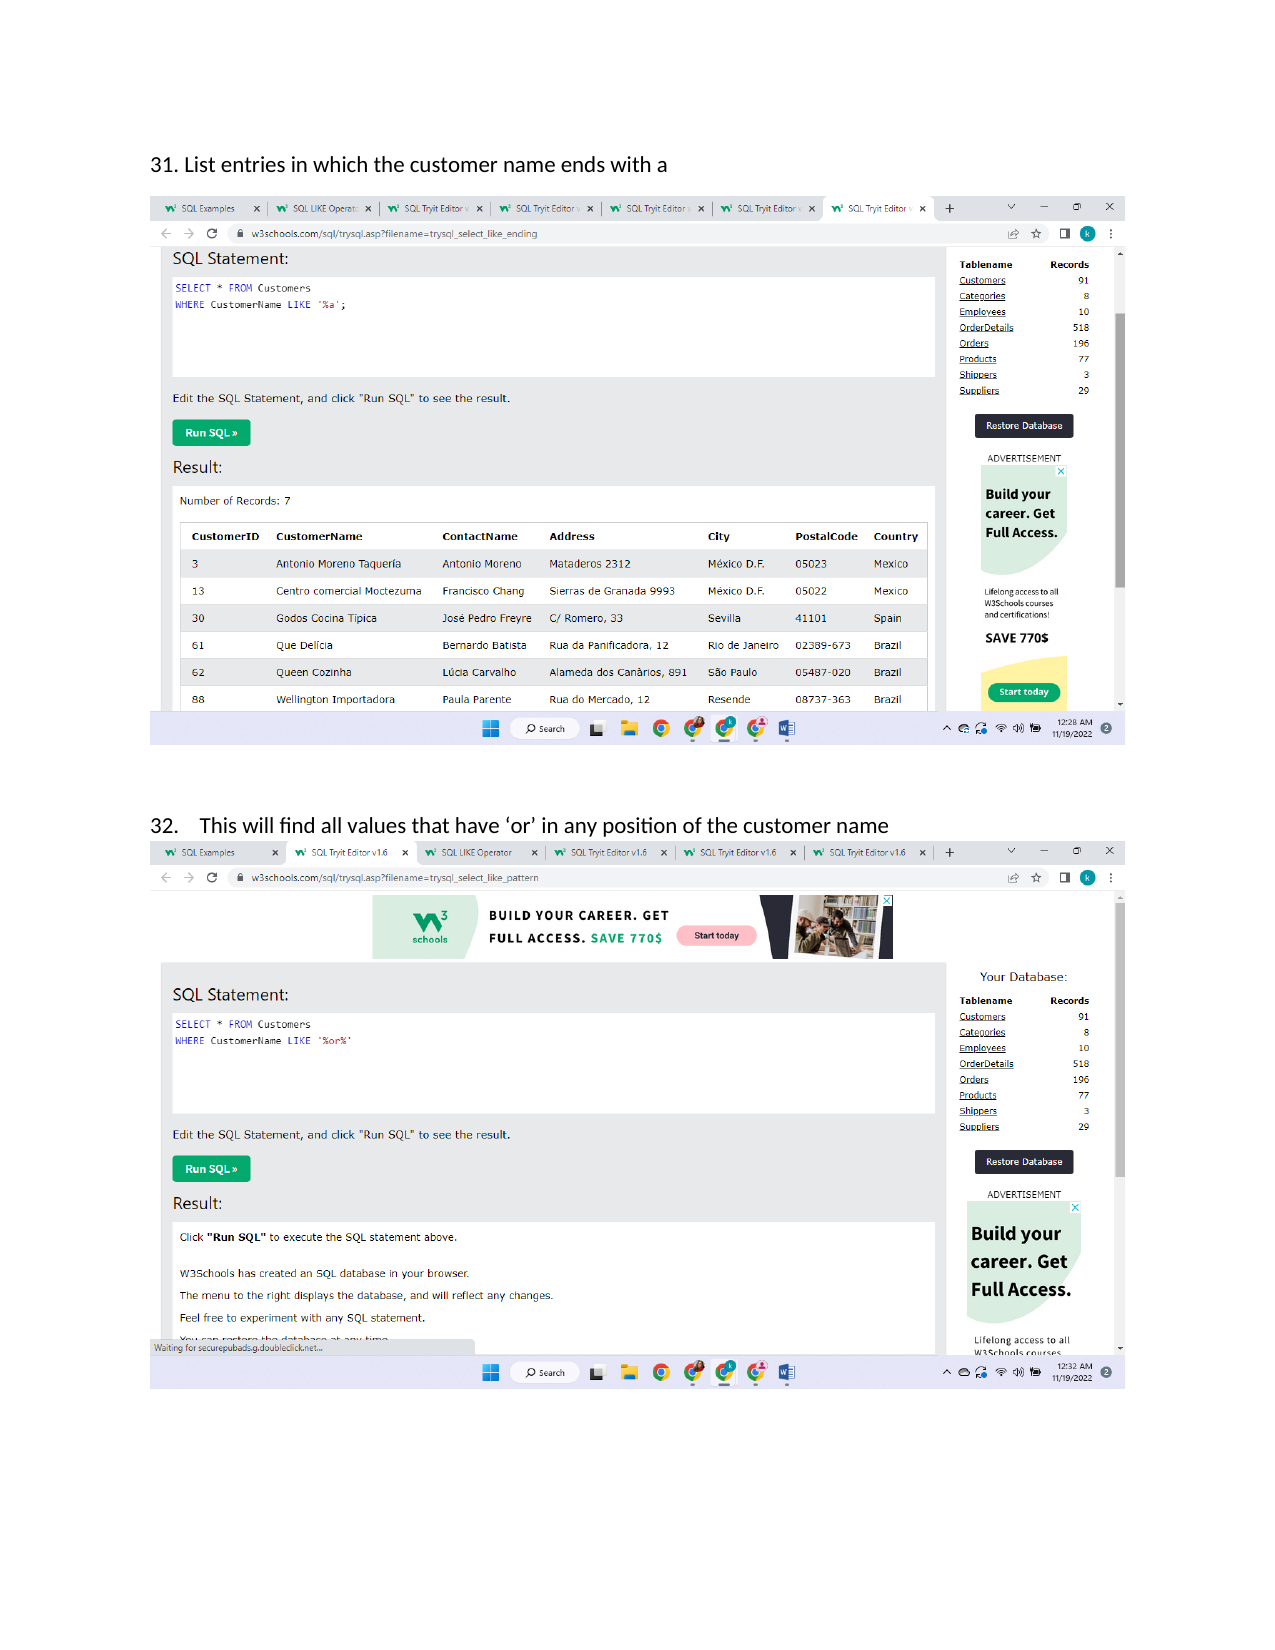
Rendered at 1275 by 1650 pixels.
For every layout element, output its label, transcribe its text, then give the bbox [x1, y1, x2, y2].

text 31. List entries in which the customer name ends with a [150, 150, 1125, 178]
text 32. This will find all values that have ‘or’ in any position of the customer name [150, 811, 1125, 841]
picture [150, 841, 1125, 1389]
picture [150, 196, 1125, 745]
